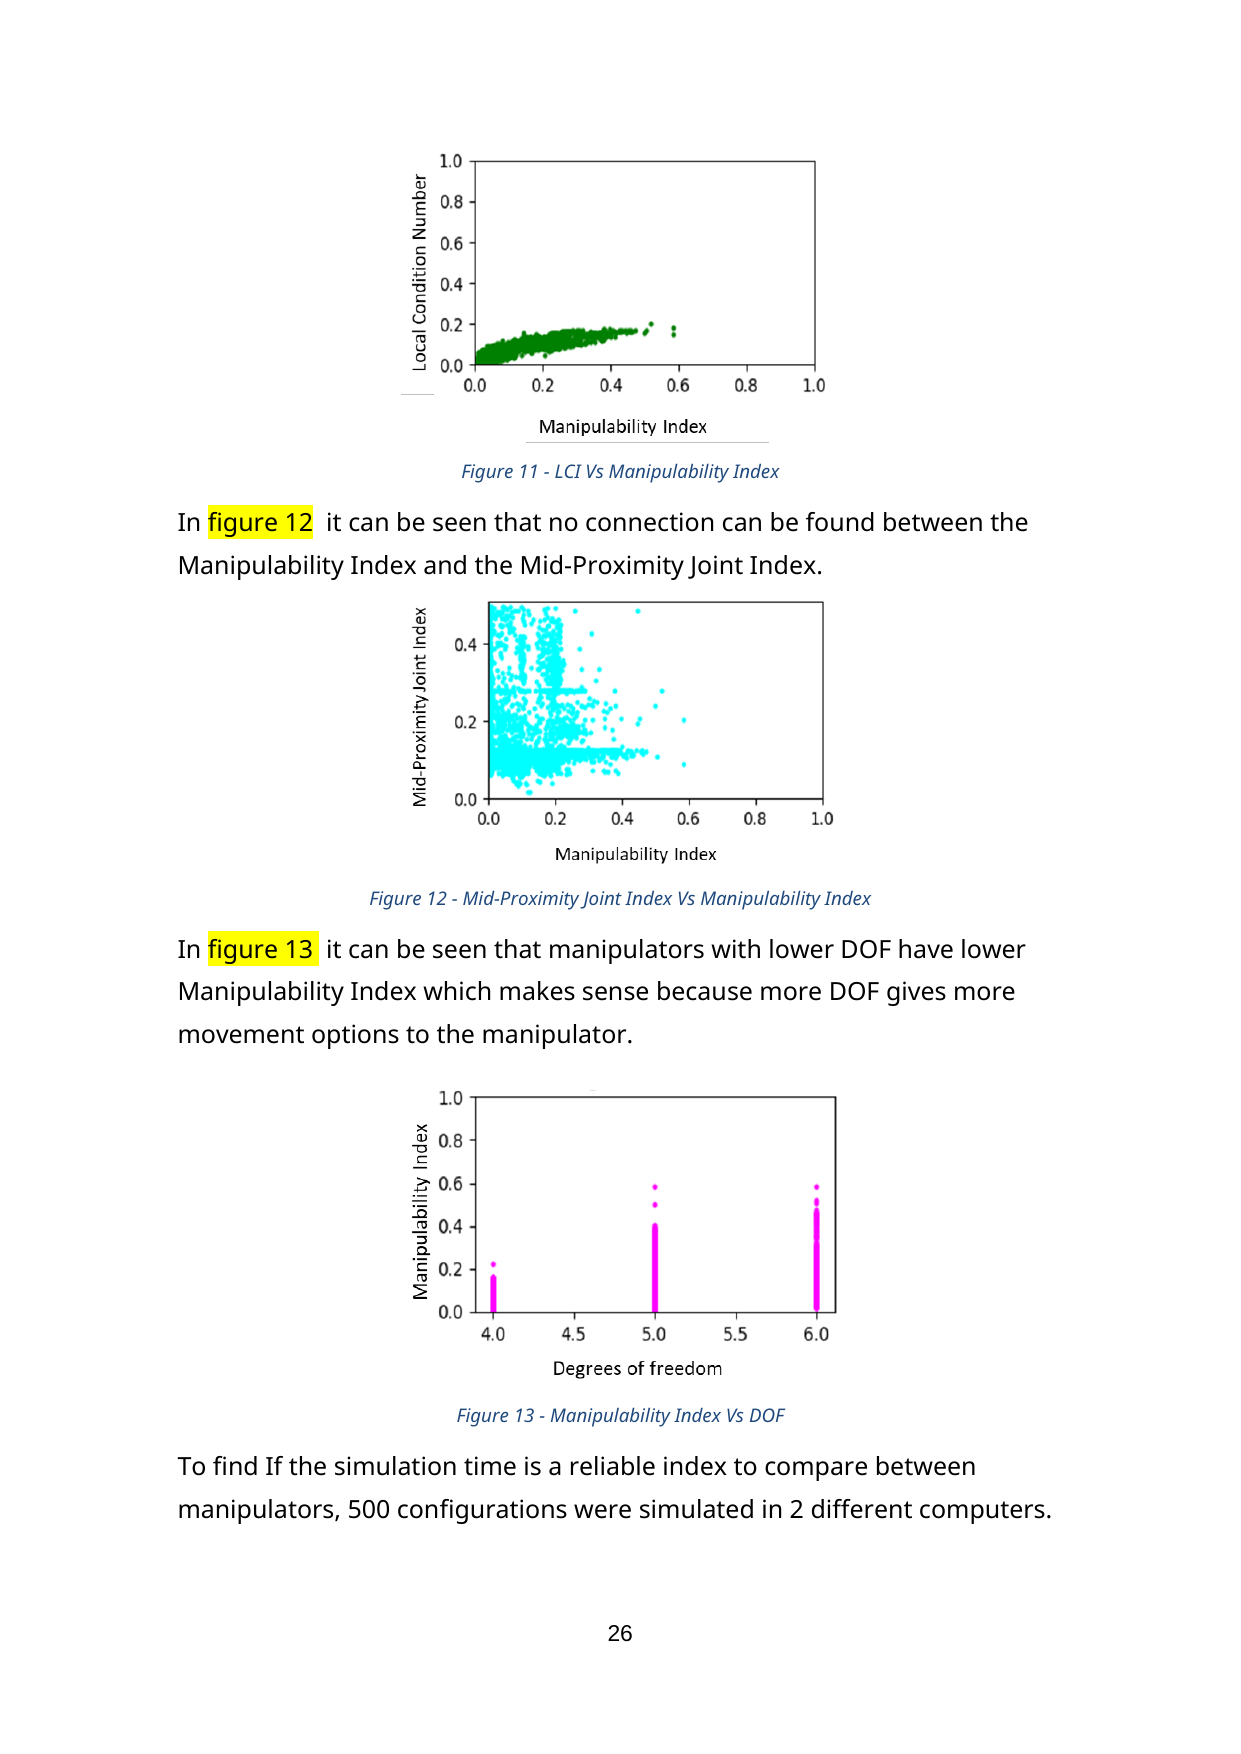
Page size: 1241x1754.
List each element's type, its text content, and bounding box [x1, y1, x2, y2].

text In figure 13 it can be seen that manipulators with lower DOF have lower Manipulability Index which makes sense because more DOF gives more movement options to the manipulator. [177, 931, 1063, 1051]
picture [390, 1058, 850, 1395]
text In figure 12 it can be seen that no connection can be found between the Manipulability Index and the Mid-Proximity Joint Index. [177, 505, 1063, 581]
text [177, 1449, 1063, 1526]
text Figure 13 - Manipulability Index Vs DOF [177, 1403, 1063, 1428]
picture [401, 590, 840, 877]
text Figure 12 - Mid-Proximity Joint Index Vs Manipulability Index [177, 885, 1063, 911]
picture [400, 150, 840, 451]
text Figure 11 - LCI Vs Manipulability Index [177, 458, 1063, 484]
